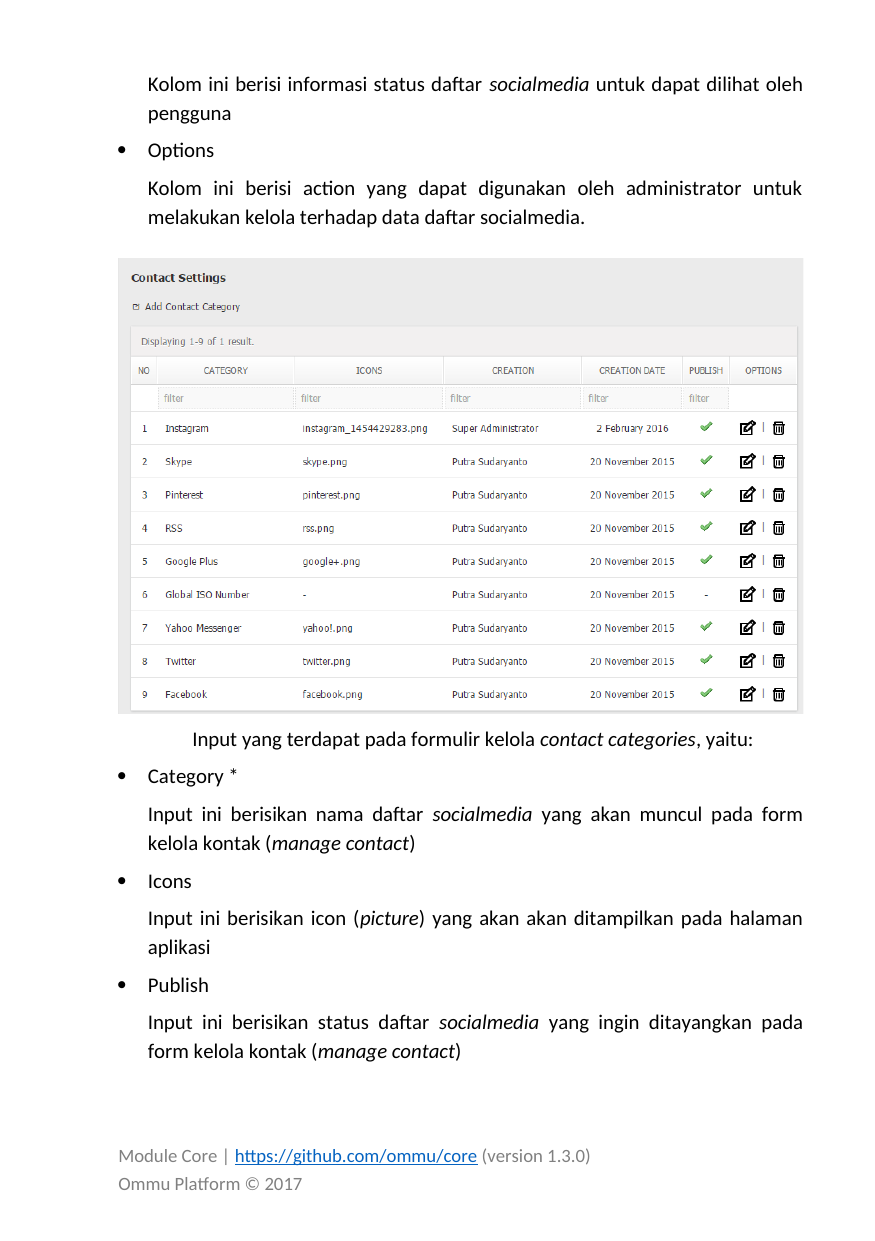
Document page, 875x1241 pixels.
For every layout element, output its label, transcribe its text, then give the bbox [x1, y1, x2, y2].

picture [118, 258, 804, 714]
list Input ini berisikan icon (picture) yang akan akan ditampilkan pada halaman aplikasi [148, 905, 803, 960]
list Category * [118, 764, 803, 789]
list Options [118, 137, 803, 163]
list Publish [118, 972, 803, 997]
list Input ini berisikan nama daftar socialmedia yang akan muncul pada form kelola kontak (manage contact) [148, 801, 803, 856]
text Input yang terdapat pada formulir kelola contact categories, yaitu: [118, 726, 803, 752]
list Icons [118, 868, 803, 893]
text Kolom ini berisi informasi status daftar socialmedia untuk dapat dilihat oleh pengguna [148, 71, 803, 125]
list Input ini berisikan status daftar socialmedia yang ingin ditayangkan pada form kelola kontak (manage contact) [148, 1009, 803, 1064]
list Kolom ini berisi action yang dapat digunakan oleh administrator untuk melakukan kelola terhadap data daftar socialmedia. [148, 175, 803, 229]
